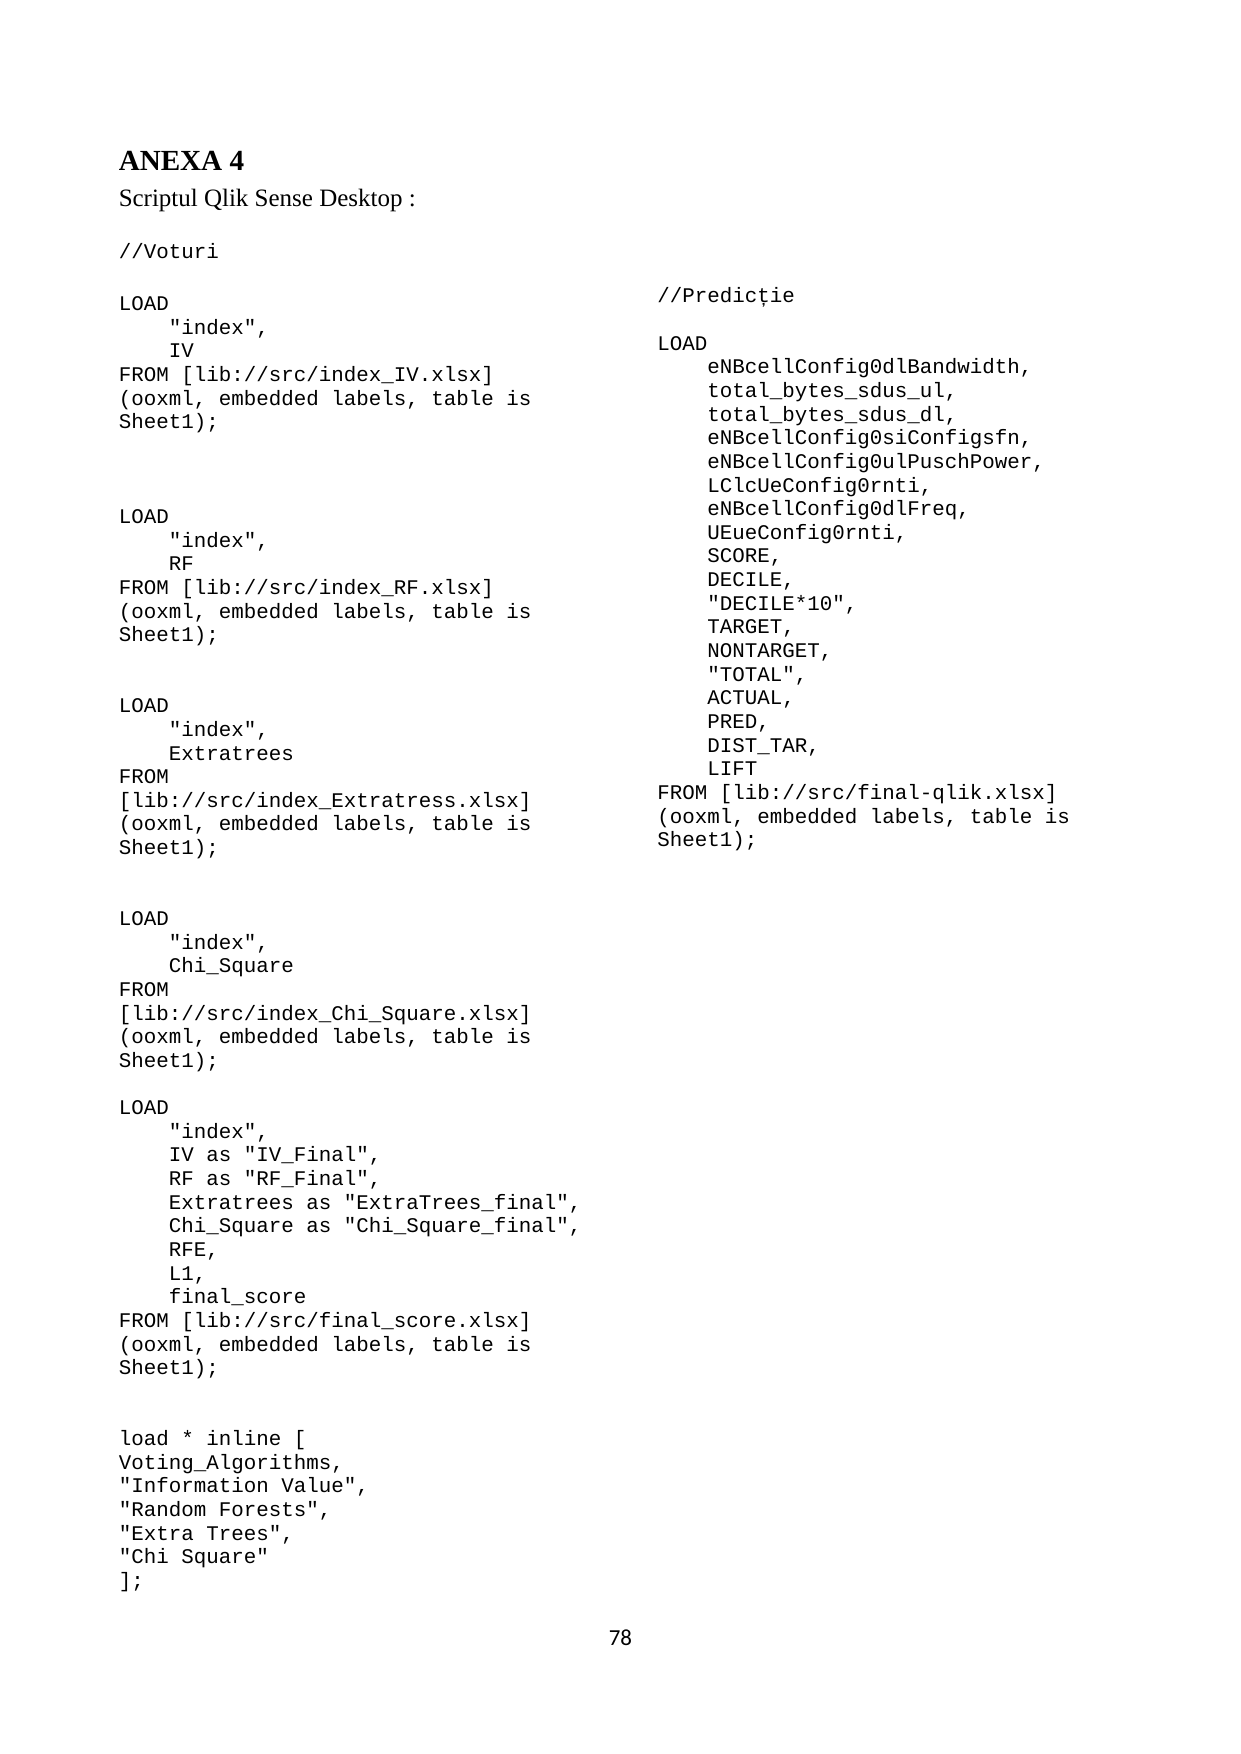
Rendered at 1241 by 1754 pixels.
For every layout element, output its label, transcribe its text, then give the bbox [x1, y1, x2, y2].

text DECILE, [657, 569, 1122, 593]
text "DECILE*10", [657, 593, 1122, 616]
text FROM [lib://src/index_Chi_Square.xlsx] [118, 979, 583, 1026]
text LOAD [118, 695, 583, 719]
text //Predicție [657, 285, 1122, 309]
text RF [118, 553, 583, 577]
text ACTUAL, [657, 687, 1122, 711]
text eNBcellConfig0siConfigsfn, [657, 427, 1122, 451]
text "Extra Trees", [118, 1523, 583, 1546]
text (ooxml, embedded labels, table is Sheet1); [118, 388, 583, 435]
text total_bytes_sdus_ul, [657, 380, 1122, 404]
text "index", [118, 932, 583, 955]
text final_score [118, 1286, 583, 1310]
text DIST_TAR, [657, 735, 1122, 758]
text (ooxml, embedded labels, table is Sheet1); [118, 601, 583, 648]
text LClcUeConfig0rnti, [657, 474, 1122, 498]
text NONTARGET, [657, 640, 1122, 664]
text Chi_Square [118, 955, 583, 979]
text LOAD [118, 293, 583, 317]
text "Information Value", [118, 1476, 583, 1499]
text "Random Forests", [118, 1499, 583, 1523]
text LIFT [657, 758, 1122, 782]
text Chi_Square as "Chi_Square_final", [118, 1215, 583, 1239]
text FROM [lib://src/index_IV.xlsx] [118, 364, 583, 388]
text total_bytes_sdus_dl, [657, 404, 1122, 427]
text eNBcellConfig0dlFreq, [657, 498, 1122, 522]
text (ooxml, embedded labels, table is Sheet1); [118, 1334, 583, 1381]
text LOAD [118, 1097, 583, 1121]
text //Voturi [118, 241, 583, 264]
text "index", [118, 1121, 583, 1144]
text LOAD [657, 333, 1122, 356]
text RFE, [118, 1239, 583, 1263]
text eNBcellConfig0ulPuschPower, [657, 451, 1122, 474]
text FROM [lib://src/final_score.xlsx] [118, 1310, 583, 1334]
text FROM [lib://src/index_RF.xlsx] [118, 577, 583, 601]
text "index", [118, 530, 583, 553]
text "index", [118, 317, 583, 341]
text LOAD [118, 506, 583, 530]
text "TOTAL", [657, 664, 1122, 687]
text load * inline [ [118, 1428, 583, 1452]
text Scriptul Qlik Sense Desktop : [118, 183, 583, 212]
text eNBcellConfig0dlBandwidth, [657, 356, 1122, 380]
text (ooxml, embedded labels, table is Sheet1); [118, 813, 583, 861]
text PRED, [657, 711, 1122, 735]
text Extratrees [118, 742, 583, 766]
text ]; [118, 1570, 583, 1594]
text "index", [118, 719, 583, 742]
text SCORE, [657, 546, 1122, 569]
text IV as "IV_Final", [118, 1144, 583, 1168]
text L1, [118, 1263, 583, 1286]
text LOAD [118, 908, 583, 932]
text IV [118, 341, 583, 364]
text UEueConfig0rnti, [657, 522, 1122, 546]
text RF as "RF_Final", [118, 1168, 583, 1192]
text Extratrees as "ExtraTrees_final", [118, 1192, 583, 1215]
text "Chi Square" [118, 1546, 583, 1570]
text Voting_Algorithms, [118, 1452, 583, 1476]
text FROM [lib://src/index_Extratress.xlsx] [118, 766, 583, 813]
text TARGET, [657, 616, 1122, 640]
text (ooxml, embedded labels, table is Sheet1); [118, 1026, 583, 1073]
text FROM [lib://src/final-qlik.xlsx] [657, 782, 1122, 806]
text (ooxml, embedded labels, table is Sheet1); [657, 806, 1122, 853]
